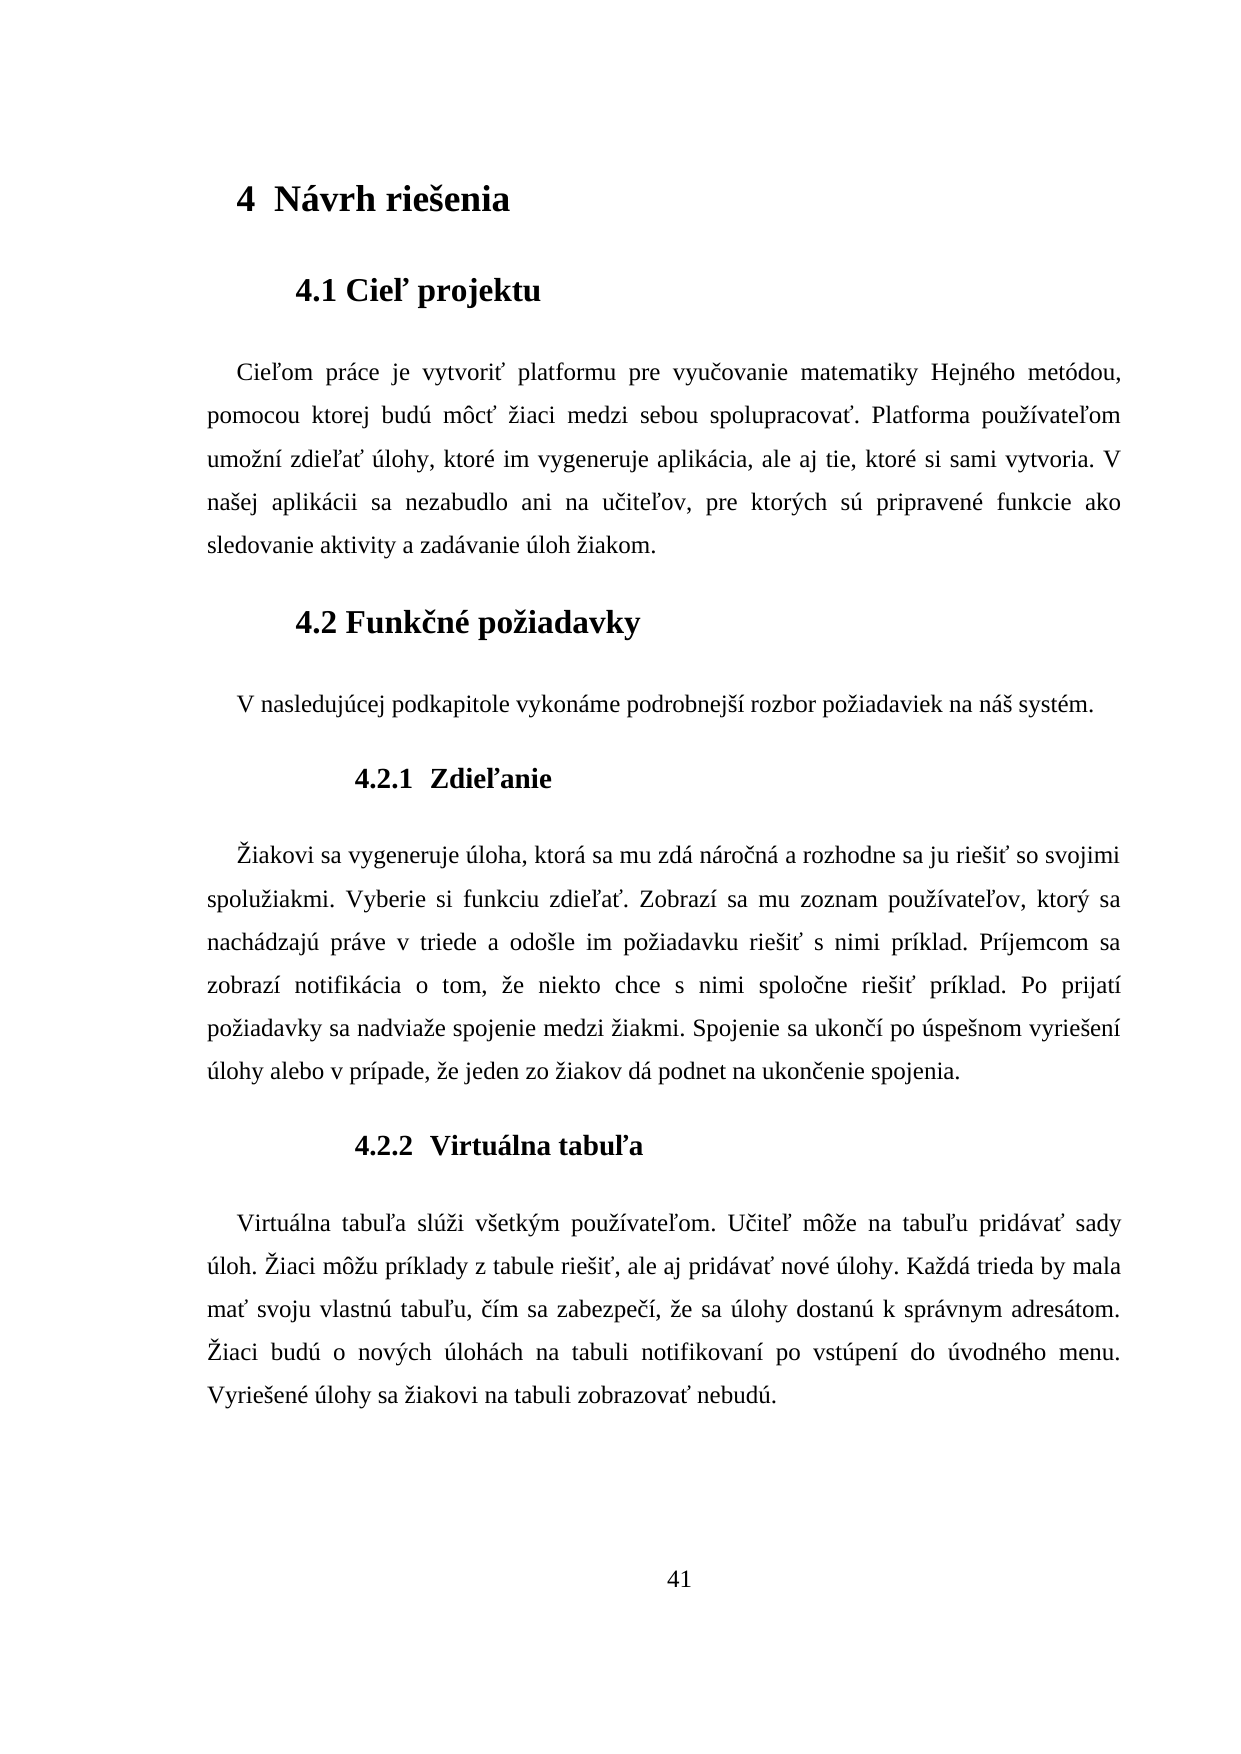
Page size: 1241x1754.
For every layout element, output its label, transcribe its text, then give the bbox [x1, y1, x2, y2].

subtitle Zdieľanie [354, 761, 1122, 795]
subtitle Funkčné požiadavky [295, 602, 1122, 641]
subtitle Virtuálna tabuľa [354, 1128, 1122, 1162]
text Virtuálna tabuľa slúži všetkým používateľom. Učiteľ môže na tabuľu pridávať sady úloh. Žiaci môžu príklady z tabule riešiť, ale aj pridávať nové úlohy. Každá trieda by mala mať svoju vlastnú tabuľu, čím sa zabezpečí, že sa úlohy dostanú k správnym adresátom. Žiaci budú o nových úlohách na tabuli notifikovaní po vstúpení do úvodného menu. Vyriešené úlohy sa žiakovi na tabuli zobrazovať nebudú. [207, 1208, 1122, 1409]
text V nasledujúcej podkapitole vykonáme podrobnejší rozbor požiadaviek na náš systém. [207, 689, 1122, 718]
subtitle Návrh riešenia [236, 177, 1122, 220]
text Cieľom práce je vytvoriť platformu pre vyučovanie matematiky Hejného metódou, pomocou ktorej budú môcť žiaci medzi sebou spolupracovať. Platforma používateľom umožní zdieľať úlohy, ktoré im vygeneruje aplikácia, ale aj tie, ktoré si sami vytvoria. V našej aplikácii sa nezabudlo ani na učiteľov, pre ktorých sú pripravené funkcie ako sledovanie aktivity a zadávanie úloh žiakom. [207, 357, 1122, 559]
text Žiakovi sa vygeneruje úloha, ktorá sa mu zdá náročná a rozhodne sa ju riešiť so svojimi spolužiakmi. Vyberie si funkciu zdieľať. Zobrazí sa mu zoznam používateľov, ktorý sa nachádzajú práve v triede a odošle im požiadavku riešiť s nimi príklad. Príjemcom sa zobrazí notifikácia o tom, že niekto chce s nimi spoločne riešiť príklad. Po prijatí požiadavky sa nadviaže spojenie medzi žiakmi. Spojenie sa ukončí po úspešnom vyriešení úlohy alebo v prípade, že jeden zo žiakov dá podnet na ukončenie spojenia. [207, 841, 1122, 1085]
subtitle Cieľ projektu [295, 271, 1122, 309]
